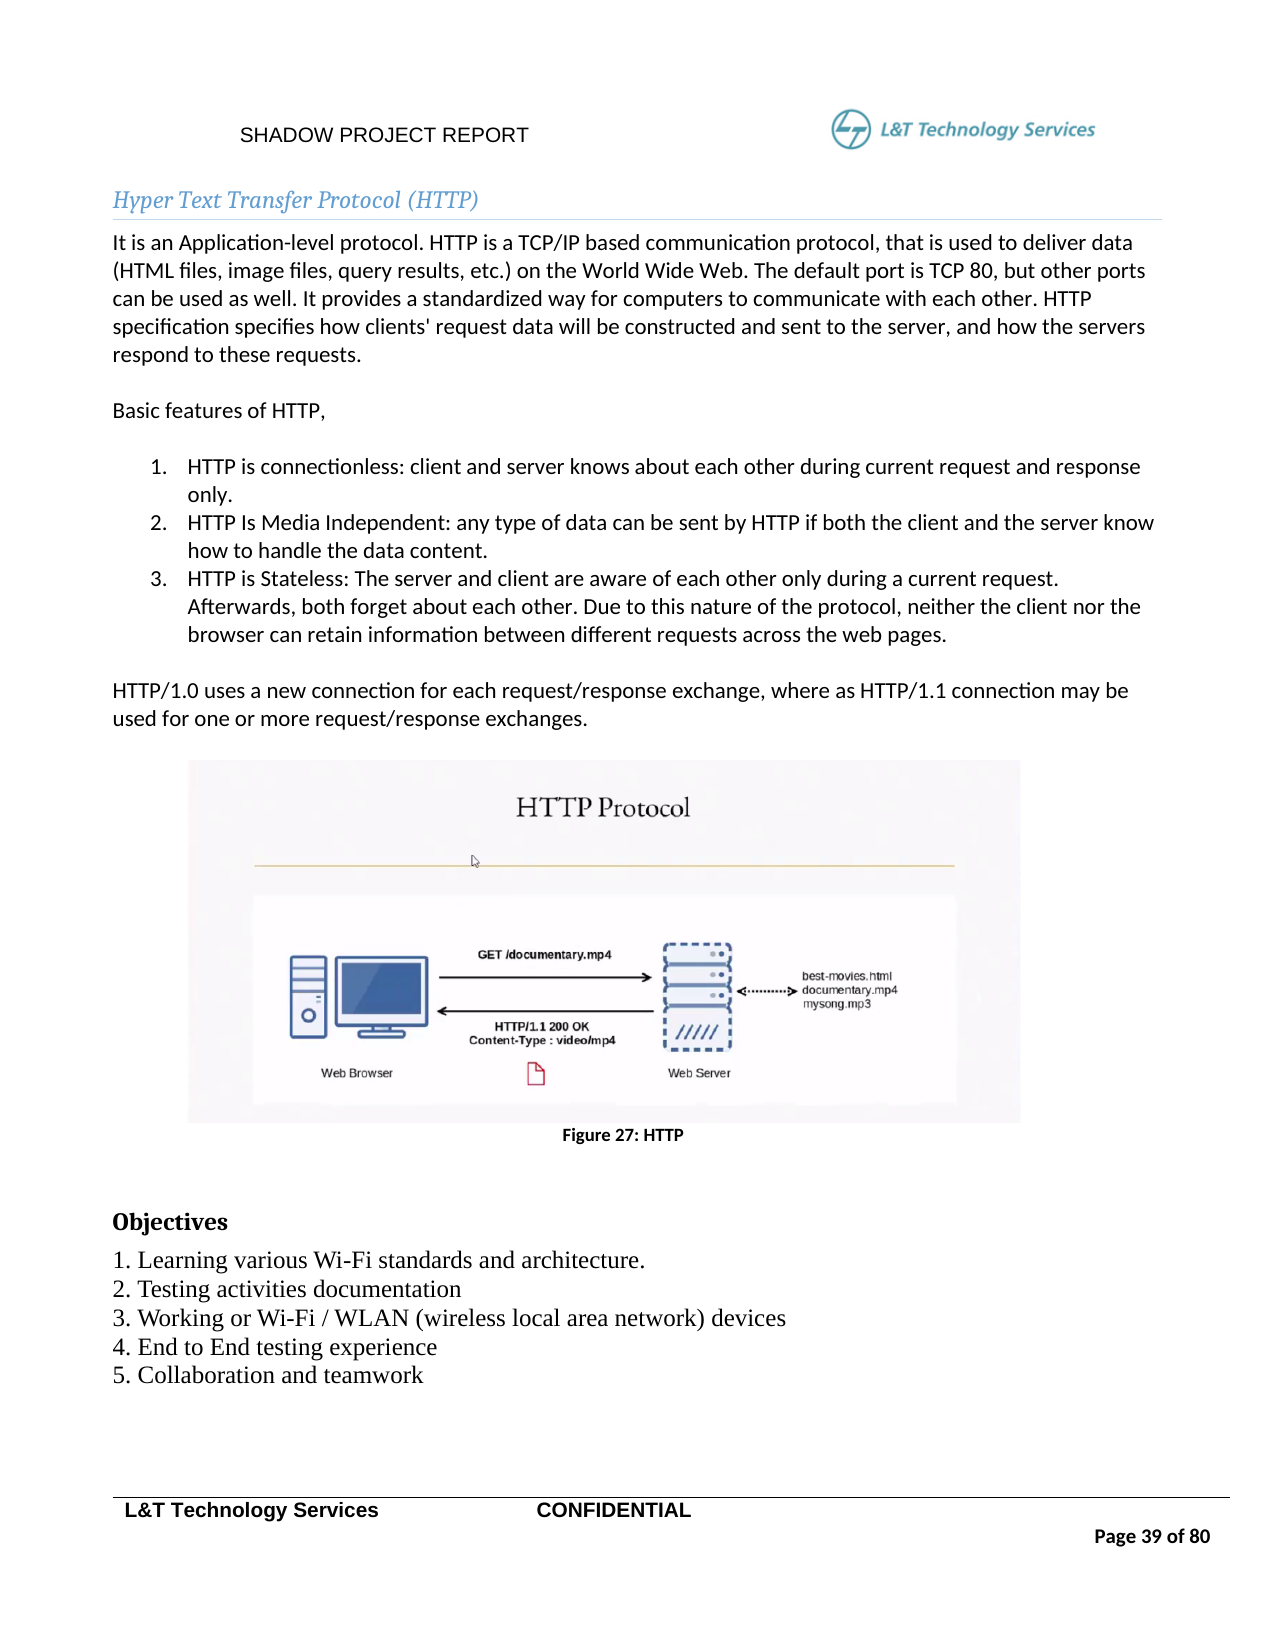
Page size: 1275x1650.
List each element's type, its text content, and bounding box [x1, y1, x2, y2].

text 4. End to End testing experience [112, 1332, 1162, 1360]
list HTTP Is Media Independent: any type of data can be sent by HTTP if both the client and the server know how to handle the data content. [150, 508, 1162, 564]
list HTTP is Stateless: The server and client are aware of each other only during a current request. Afterwards, both forget about each other. Due to this nature of the protocol, neither the client nor the browser can retain information between different requests across the web pages. [150, 564, 1162, 648]
text 2. Testing activities documentation [112, 1274, 1162, 1303]
text 3. Working or Wi-Fi / WLAN (wireless local area network) devices [112, 1303, 1162, 1332]
list HTTP is connectionless: client and server knows about each other during current request and response only. [150, 452, 1162, 508]
text It is an Application-level protocol. HTTP is a TCP/IP based communication protocol, that is used to deliver data (HTML files, image files, query results, etc.) on the World Wide Web. The default port is TCP 80, but other ports can be used as well. It provides a standardized way for computers to communicate with each other. HTTP specification specifies how clients' request data will be constructed and sent to the server, and how the servers respond to these requests. [112, 228, 1162, 368]
text Basic features of HTTP, [112, 396, 1162, 424]
text 5. Collaboration and teamwork [112, 1360, 1162, 1389]
picture [187, 760, 1021, 1123]
subtitle Objectives [112, 1208, 1162, 1237]
picture [829, 98, 1097, 162]
text 1. Learning various Wi-Fi standards and architecture. [112, 1245, 1162, 1274]
text HTTP/1.0 uses a new connection for each request/response exchange, where as HTTP/1.1 connection may be used for one or more request/response exchanges. [112, 676, 1162, 732]
subtitle Hyper Text Transfer Protocol (HTTP) [112, 186, 1162, 220]
